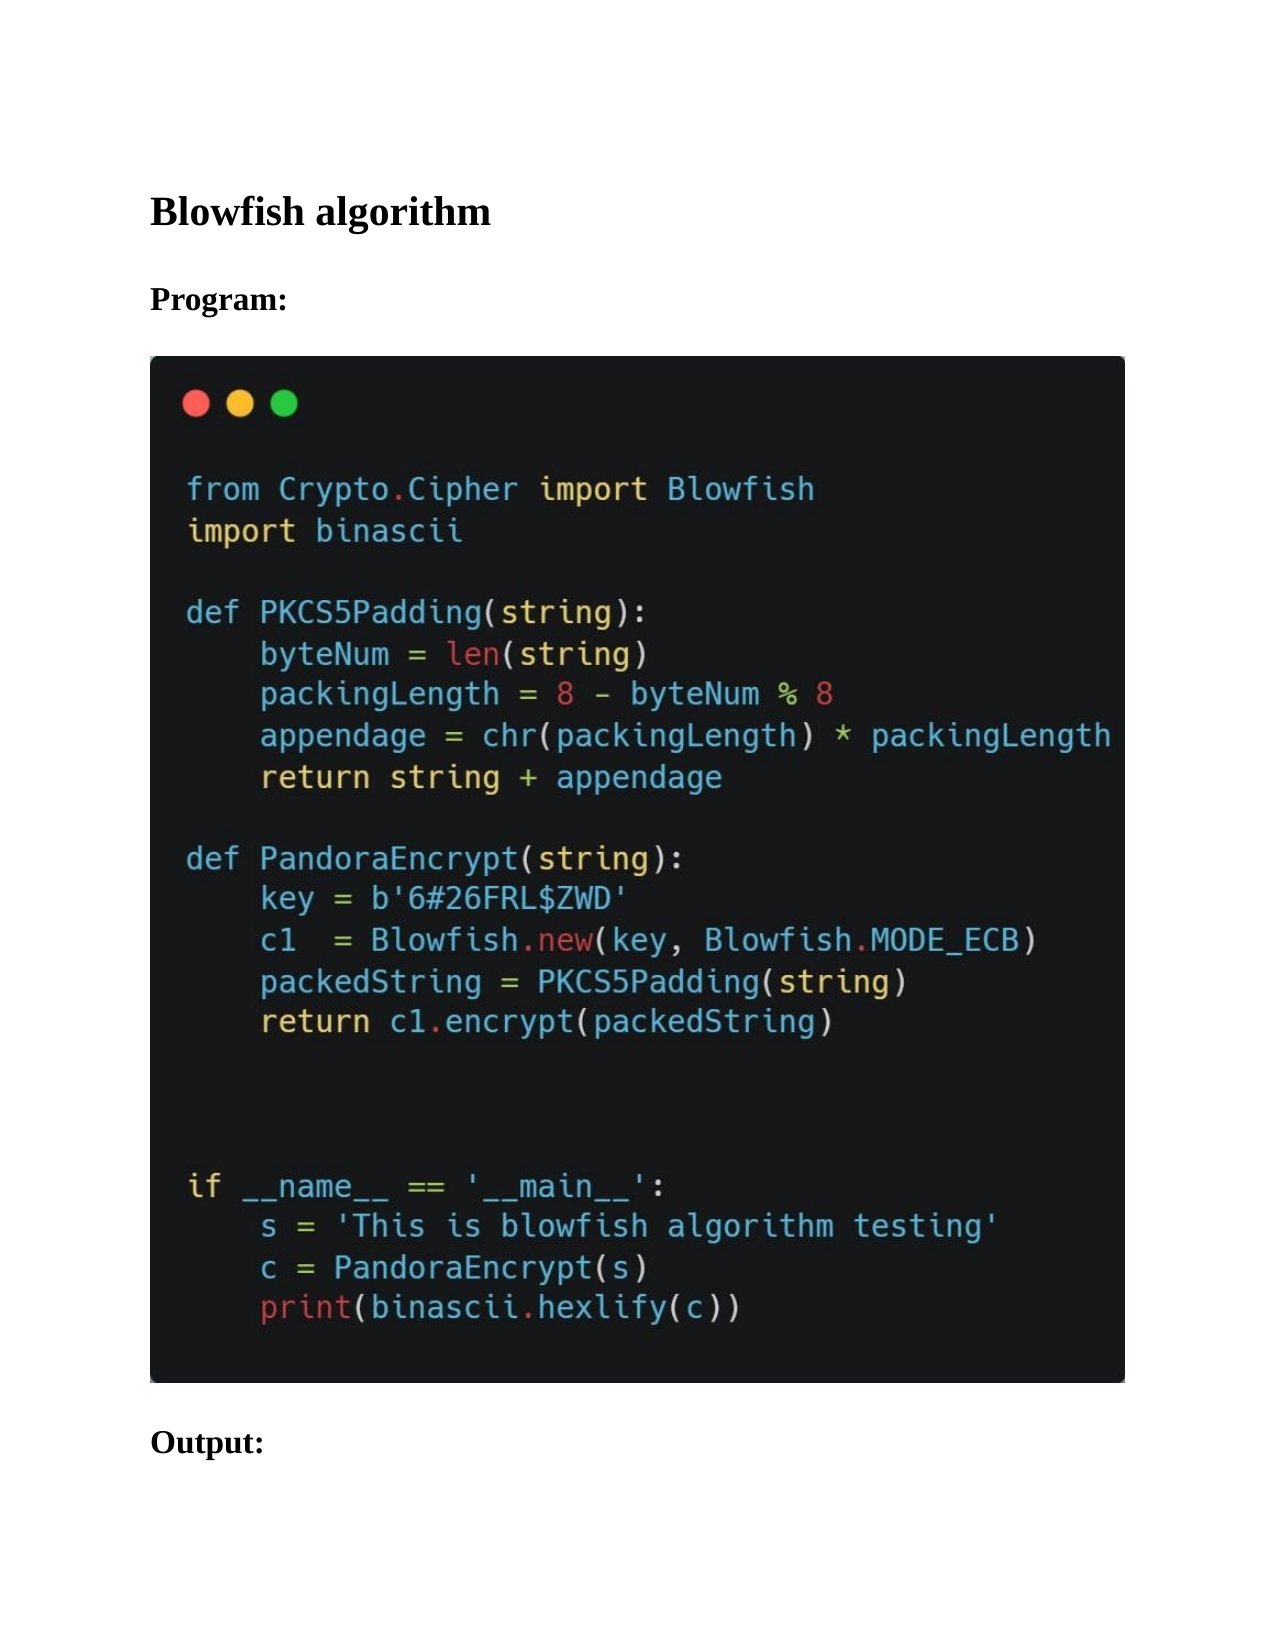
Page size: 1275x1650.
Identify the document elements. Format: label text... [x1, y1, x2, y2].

picture [150, 356, 1125, 1383]
subtitle Blowfish algorithm [150, 186, 1124, 234]
text Program: [150, 279, 1124, 317]
text Output: [150, 1422, 1124, 1460]
